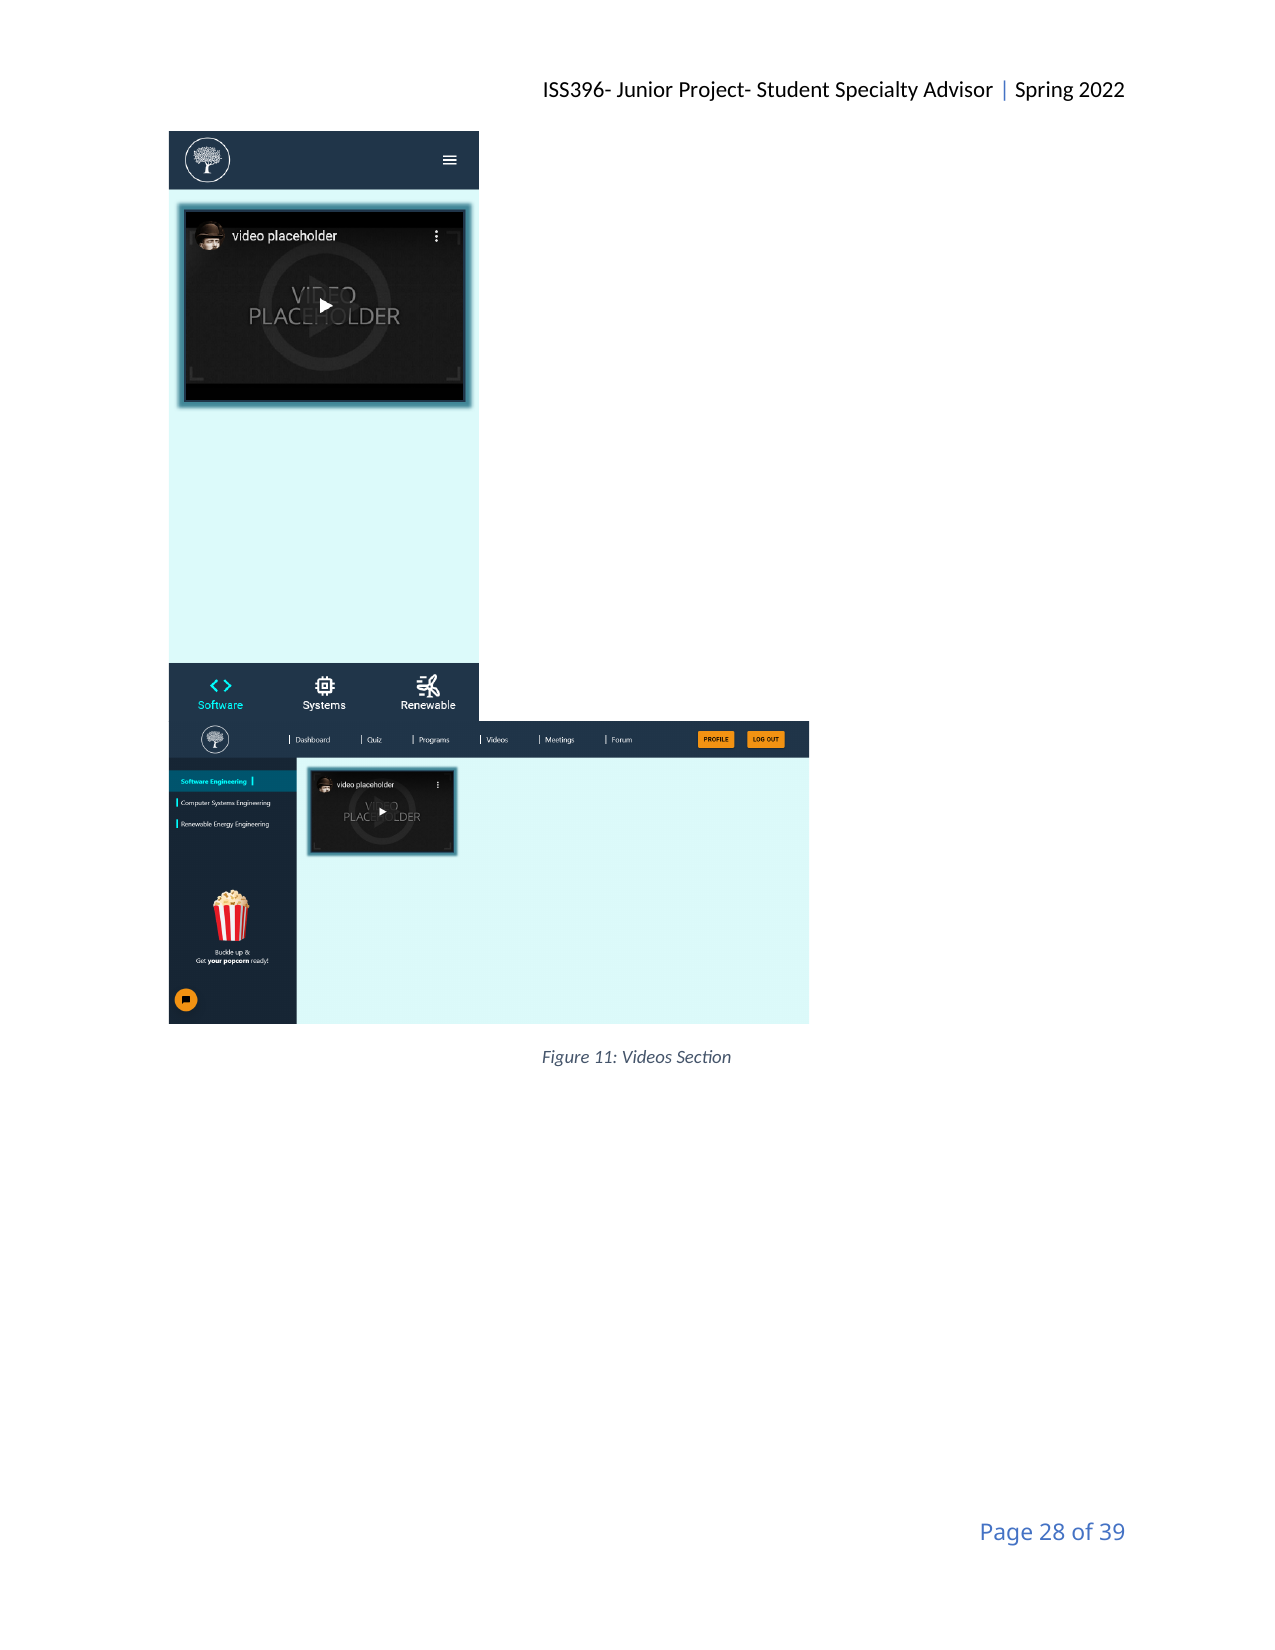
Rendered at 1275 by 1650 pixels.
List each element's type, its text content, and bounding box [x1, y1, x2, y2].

text Figure 11: Videos Section [150, 1045, 1125, 1068]
